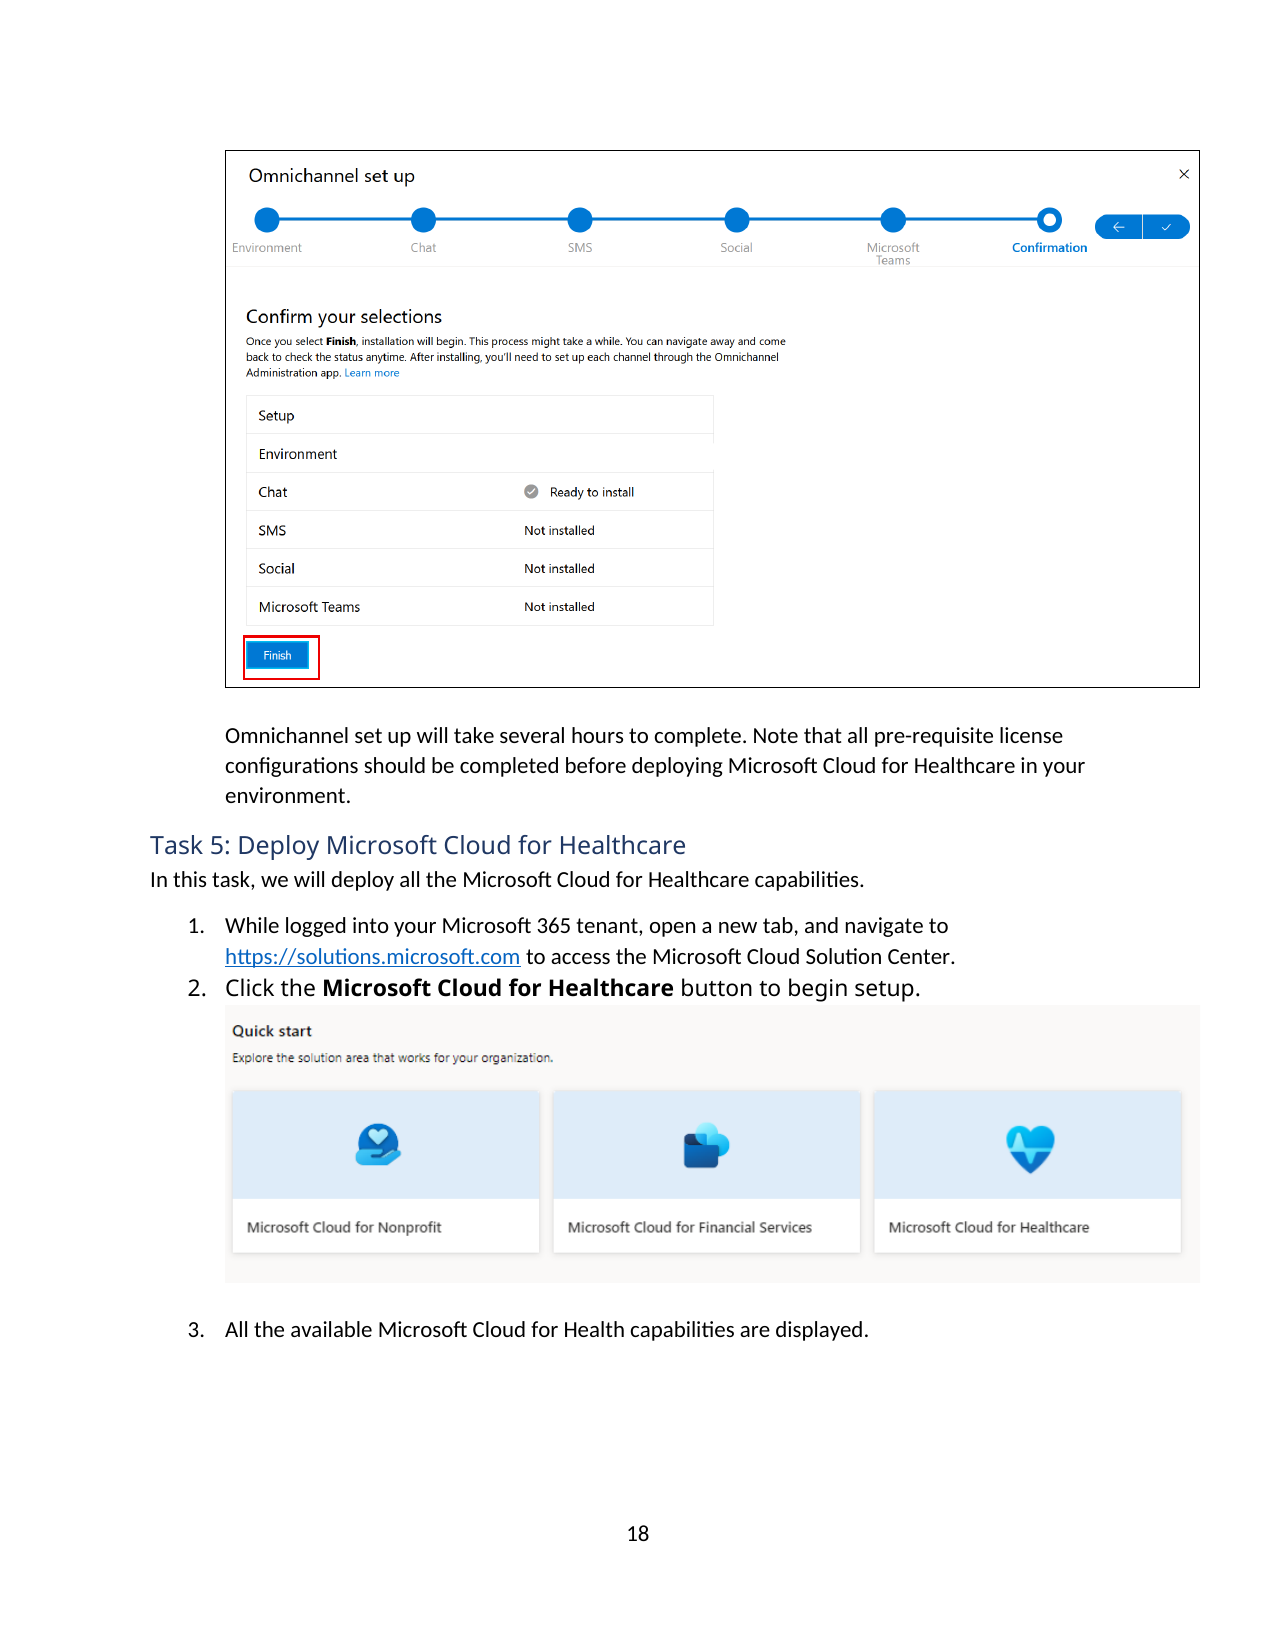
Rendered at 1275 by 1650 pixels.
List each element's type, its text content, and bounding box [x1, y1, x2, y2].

list While logged into your Microsoft 365 tenant, open a new tab, and navigate to https://solutions.microsoft.com to access the Microsoft Cloud Solution Center. [187, 912, 1125, 970]
picture [225, 1005, 1200, 1283]
picture [226, 151, 1199, 687]
subtitle Task 5: Deploy Microsoft Cloud for Healthcare [150, 828, 1125, 862]
list Omnichannel set up will take several hours to complete. Note that all pre-requisite license configurations should be completed before deploying Microsoft Cloud for Healthcare in your environment. [225, 721, 1125, 809]
list Click the Microsoft Cloud for Healthcare button to begin setup. [187, 972, 1125, 1003]
text In this task, we will deploy all the Microsoft Cloud for Healthcare capabilities. [150, 865, 1125, 893]
list All the available Microsoft Cloud for Health capabilities are displayed. [187, 1315, 1125, 1343]
